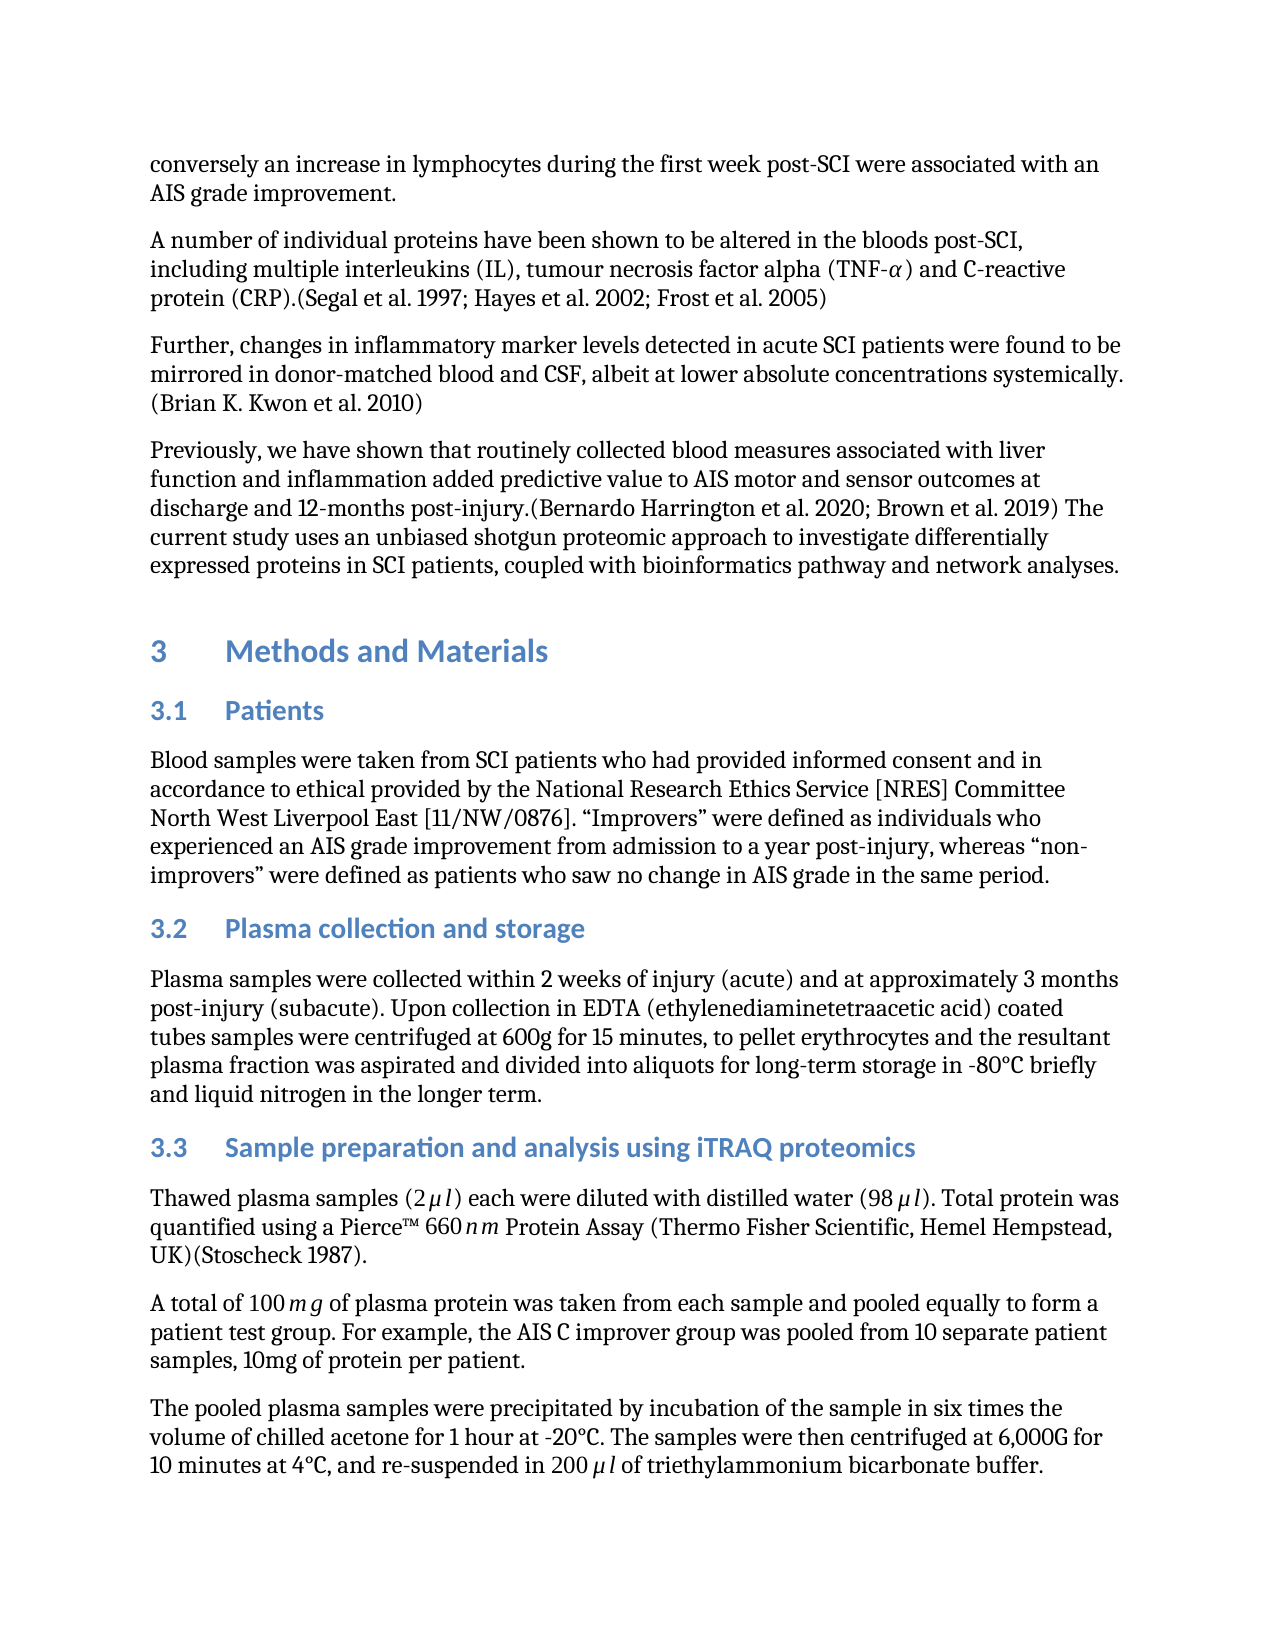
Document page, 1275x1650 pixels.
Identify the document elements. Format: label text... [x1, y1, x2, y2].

text Previously, we have shown that routinely collected blood measures associated with liver function and inflammation added predictive value to AIS motor and sensor outcomes at discharge and 12-months post-injury.(Bernardo Harrington et al. 2020; Brown et al. 2019) The current study uses an unbiased shotgun proteomic approach to investigate differentially expressed proteins in SCI patients, coupled with bioinformatics pathway and network analyses. [150, 436, 1125, 580]
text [150, 1394, 1125, 1480]
text Plasma samples were collected within 2 weeks of injury (acute) and at approximately 3 months post-injury (subacute). Upon collection in EDTA (ethylenediaminetetraacetic acid) coated tubes samples were centrifuged at 600g for 15 minutes, to pellet erythrocytes and the resultant plasma fraction was aspirated and divided into aliquots for long-term storage in -80°C briefly and liquid nitrogen in the longer term. [150, 965, 1125, 1109]
text A number of individual proteins have been shown to be altered in the bloods post-SCI, including multiple interleukins (IL), tumour necrosis factor alpha (TNF-) and C-reactive protein (CRP).(Segal et al. 1997; Hayes et al. 2002; Frost et al. 2005) [150, 226, 1125, 312]
text Thawed plasma samples () each were diluted with distilled water (). Total protein was quantified using a Pierce™ Protein Assay (Thermo Fisher Scientific, Hemel Hempstead, UK)(Stoscheck 1987). [150, 1184, 1125, 1270]
text Further, changes in inflammatory marker levels detected in acute SCI patients were found to be mirrored in donor-matched blood and CSF, albeit at lower absolute concentrations systemically.(Brian K. Kwon et al. 2010) [150, 331, 1125, 417]
text Blood samples were taken from SCI patients who had provided informed consent and in accordance to ethical provided by the National Research Ethics Service [NRES] Committee North West Liverpool East [11/NW/0876]. “Improvers” were defined as individuals who experienced an AIS grade improvement from admission to a year post-injury, whereas “non-improvers” were defined as patients who saw no change in AIS grade in the same period. [150, 746, 1125, 890]
subtitle 3.2 Plasma collection and storage [150, 911, 1125, 946]
subtitle 3.1 Patients [150, 692, 1125, 727]
subtitle 3.3 Sample preparation and analysis using iTRAQ proteomics [150, 1129, 1125, 1165]
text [150, 150, 1125, 207]
text A total of of plasma protein was taken from each sample and pooled equally to form a patient test group. For example, the AIS C improver group was pooled from 10 separate patient samples, 10mg of protein per patient. [150, 1289, 1125, 1375]
subtitle 3 Methods and Materials [150, 630, 1125, 671]
